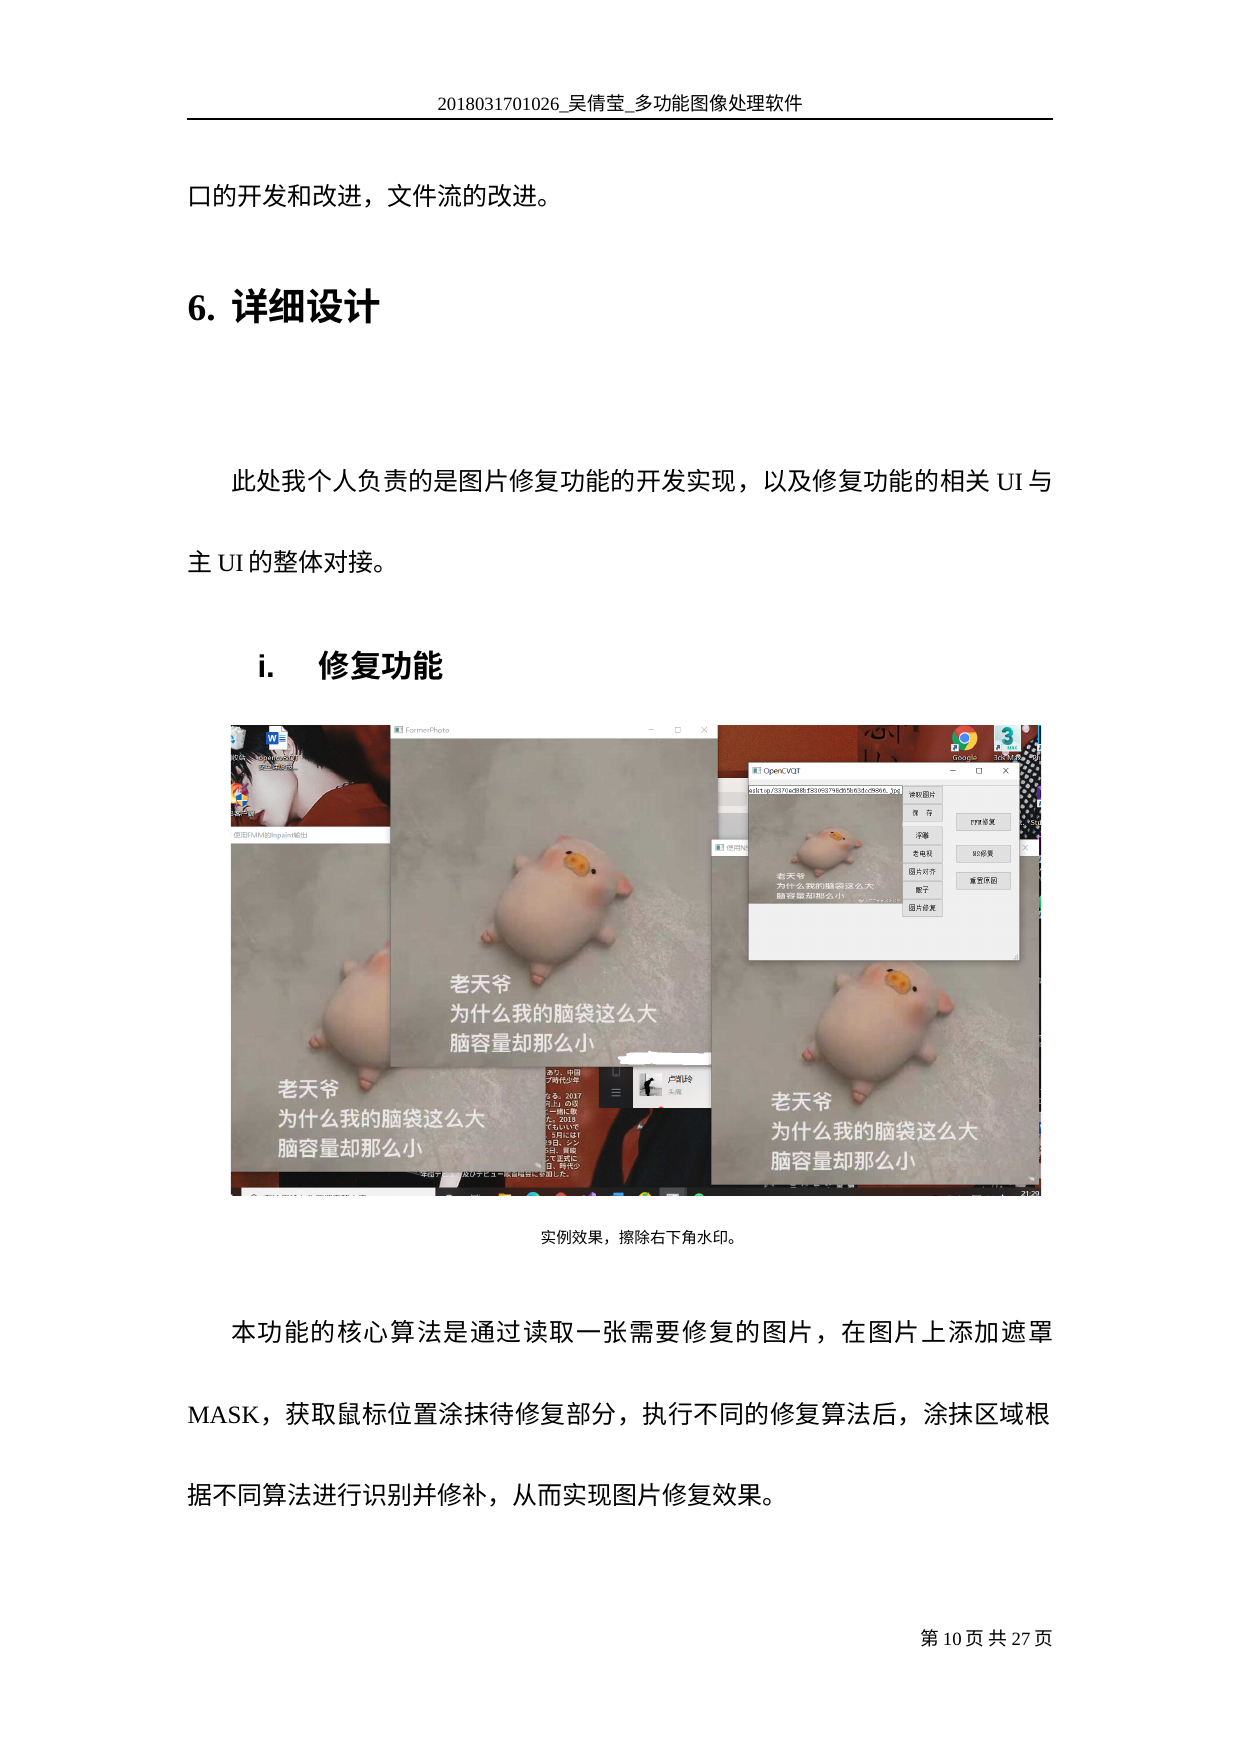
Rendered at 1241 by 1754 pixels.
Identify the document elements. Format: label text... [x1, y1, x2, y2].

text 此处我个人负责的是图片修复功能的开发实现，以及修复功能的相关UI与主UI的整体对接。 [187, 447, 1053, 593]
subtitle 修复功能 [275, 632, 1053, 697]
subtitle 详细设计 [187, 271, 1053, 336]
picture [230, 725, 1042, 1196]
text 本功能的核心算法是通过读取一张需要修复的图片，在图片上添加遮罩MASK，获取鼠标位置涂抹待修复部分，执行不同的修复算法后，涂抹区域根据不同算法进行识别并修补，从而实现图片修复效果。 [187, 1298, 1053, 1526]
text 实例效果，擦除右下角水印。 [187, 1221, 1053, 1253]
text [187, 162, 1053, 227]
